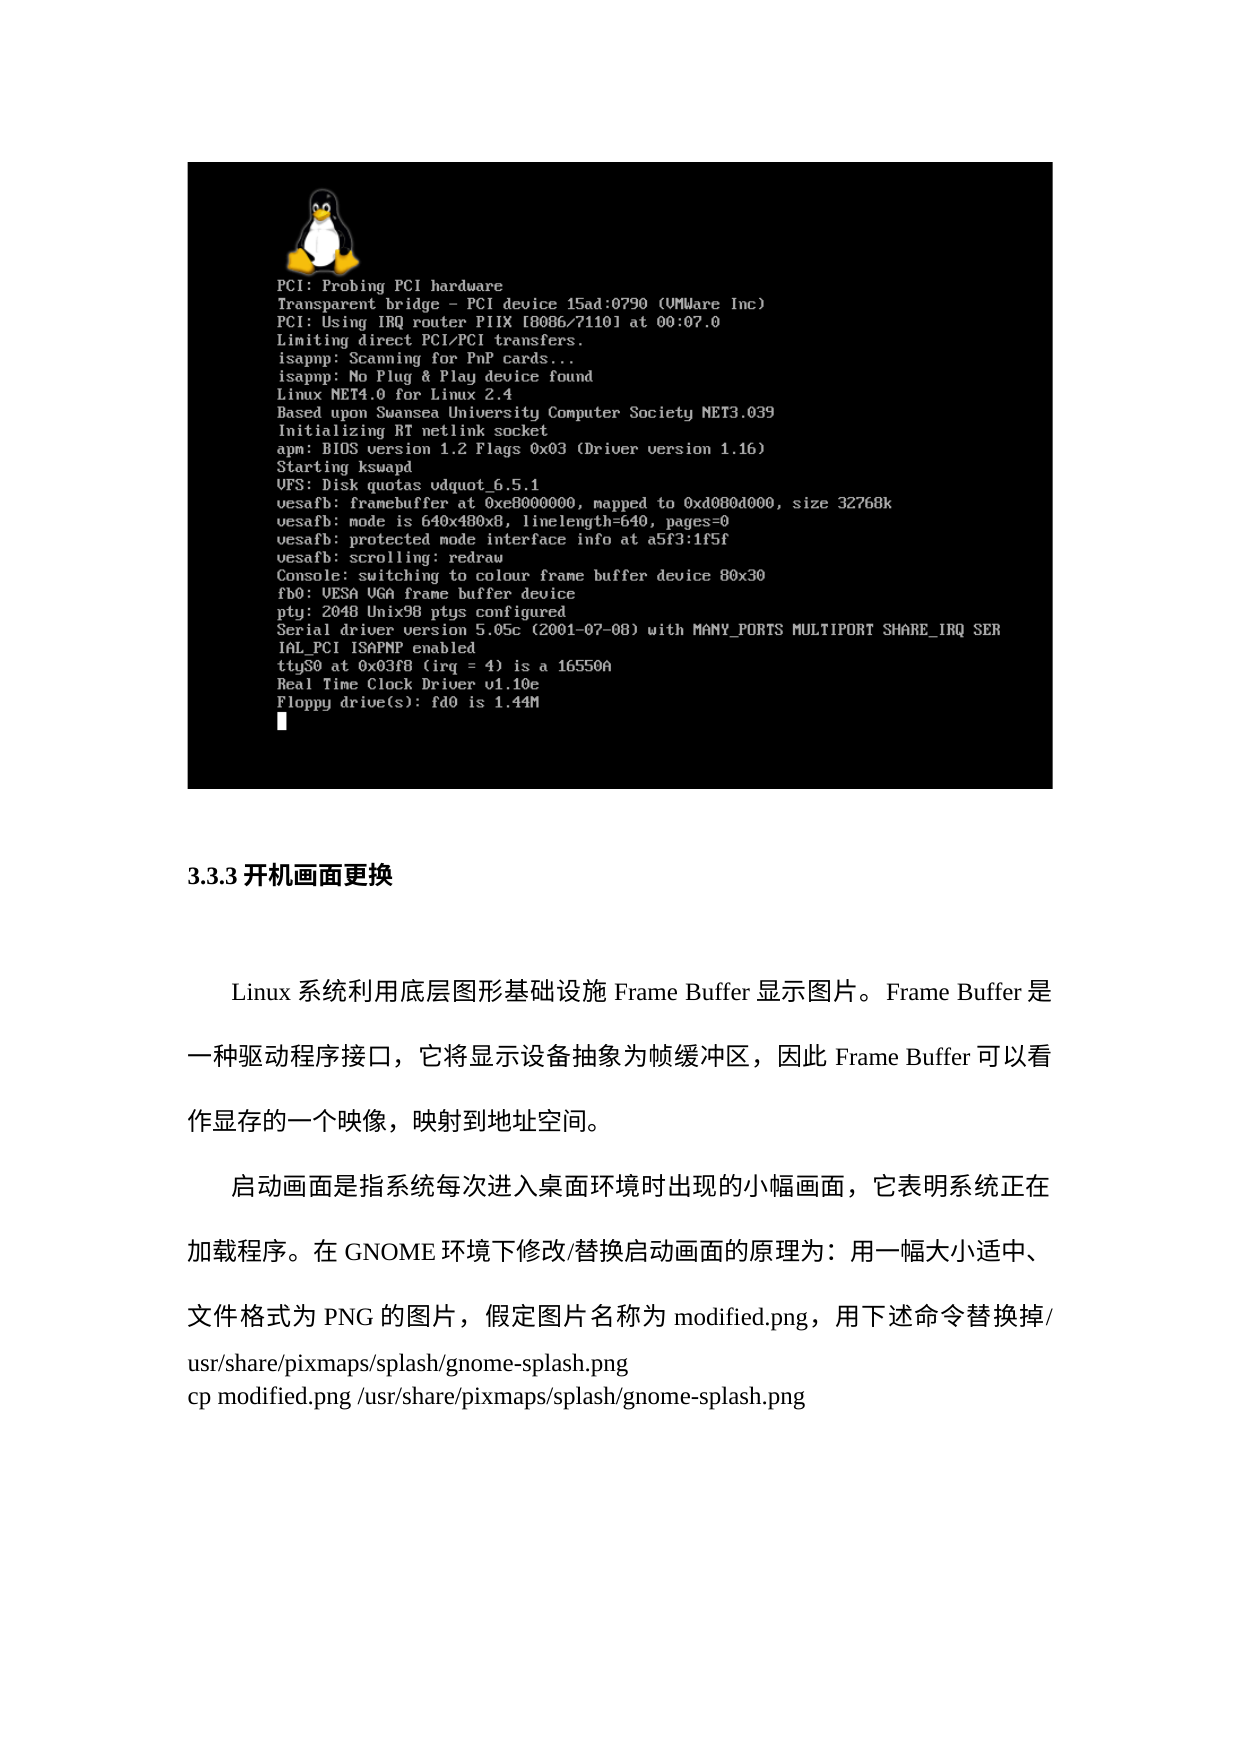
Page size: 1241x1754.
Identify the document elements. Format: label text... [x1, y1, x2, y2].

text 启动画面是指系统每次进入桌面环境时出现的小幅画面，它表明系统正在加载程序。在 GNOME环境下修改/替换启动画面的原理为：用一幅大小适中、文件格式为PNG的图片，假定图片名称为modified.png，用下述命令替换掉/usr/share/pixmaps/splash/gnome-splash.png [187, 1152, 1053, 1379]
text cp modified.png /usr/share/pixmaps/splash/gnome-splash.png [187, 1379, 1053, 1412]
subtitle 3.3.3 开机画面更换 [187, 841, 1053, 906]
picture [187, 162, 1053, 789]
text Linux系统利用底层图形基础设施Frame Buffer显示图片。Frame Buffer是一种驱动程序接口，它将显示设备抽象为帧缓冲区，因此Frame Buffer可以看作显存的一个映像，映射到地址空间。 [187, 957, 1053, 1152]
